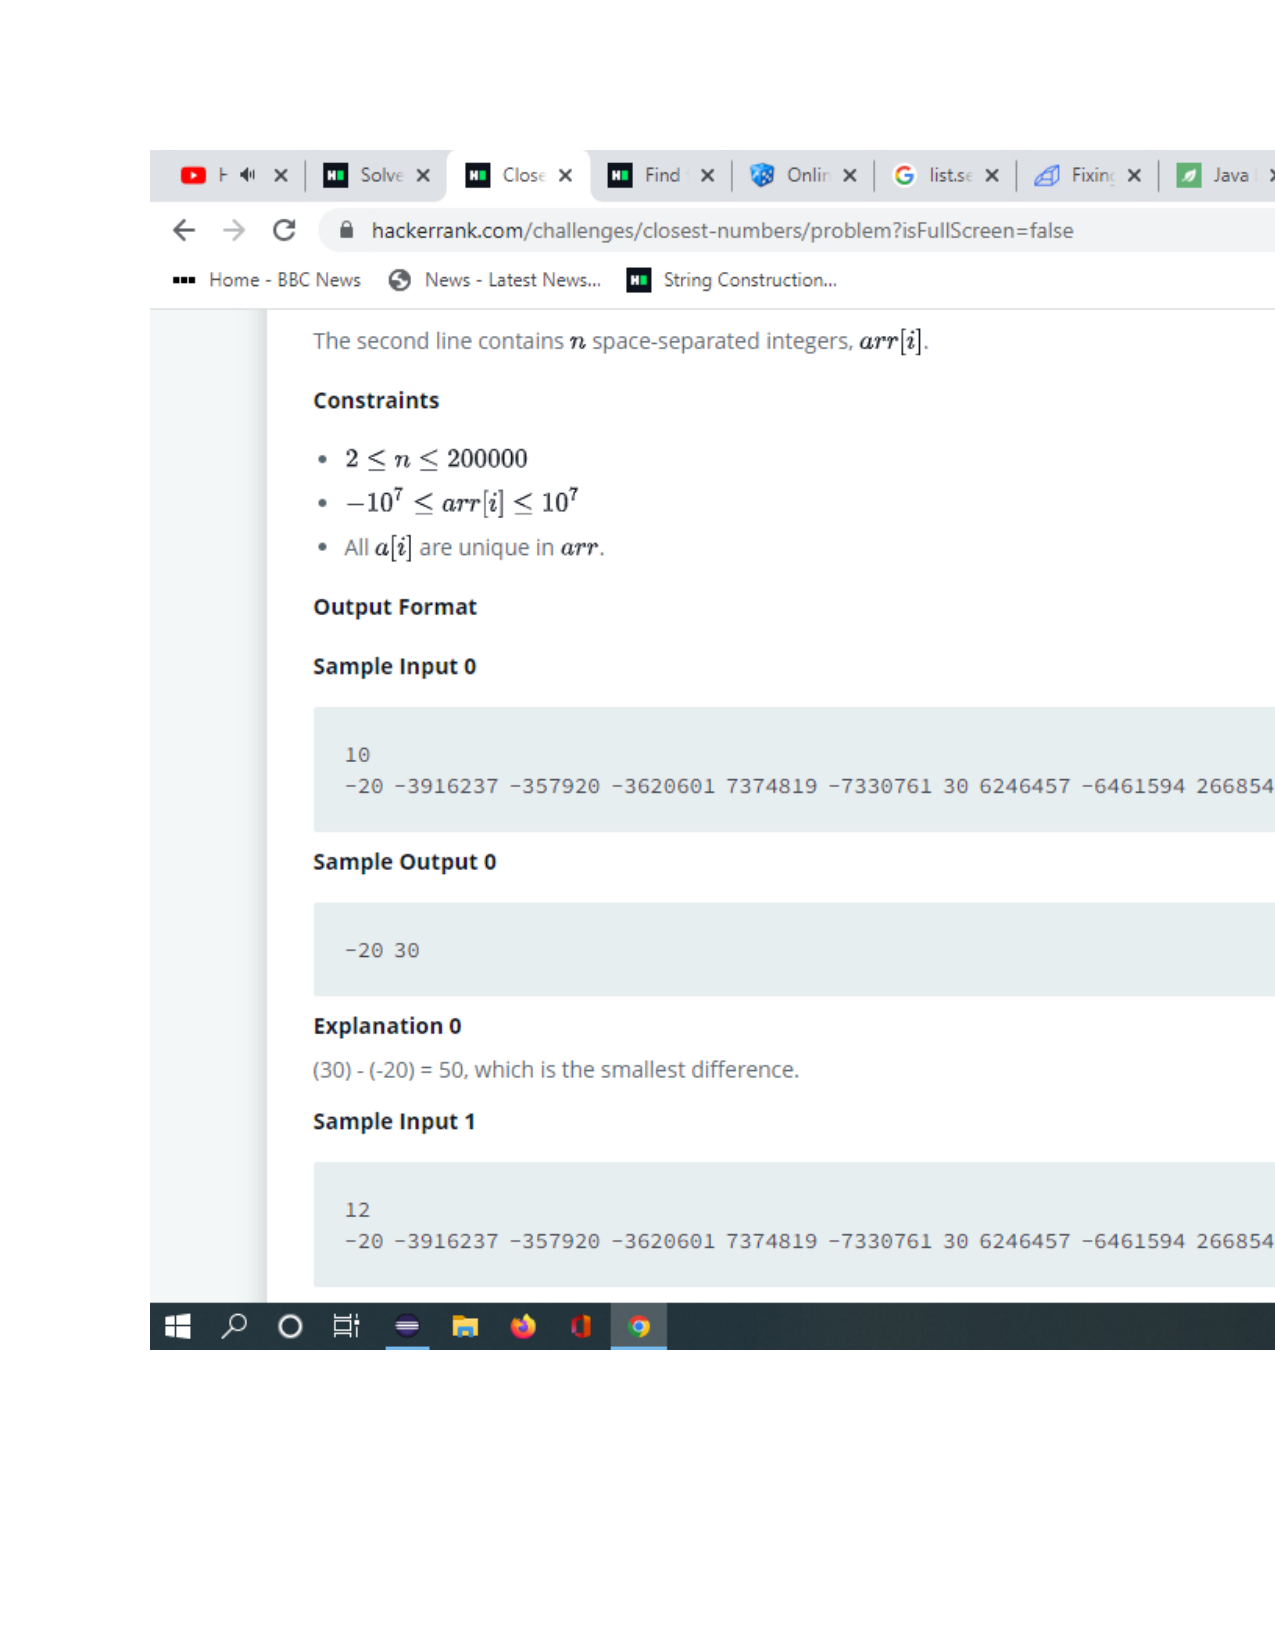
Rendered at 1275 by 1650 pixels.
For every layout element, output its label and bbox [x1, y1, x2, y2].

picture [150, 150, 1275, 1350]
